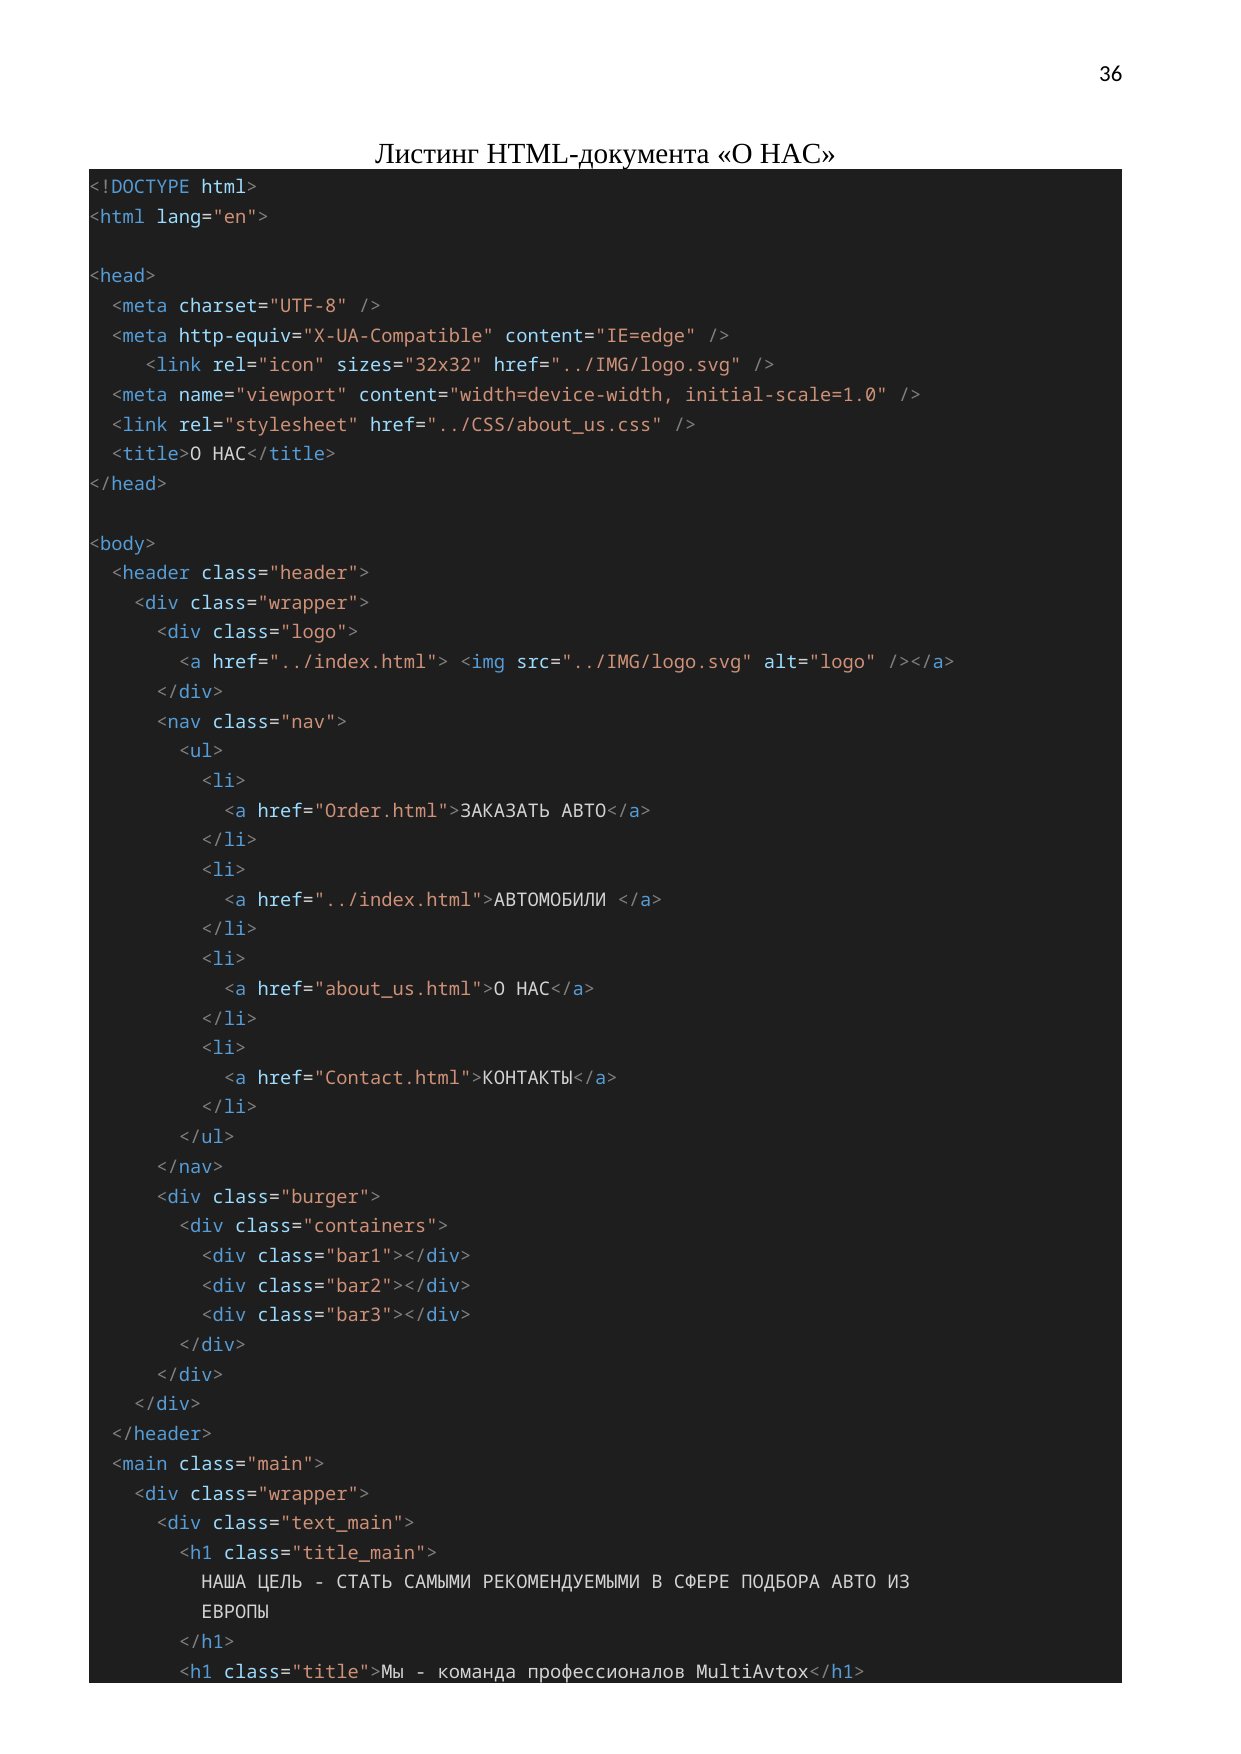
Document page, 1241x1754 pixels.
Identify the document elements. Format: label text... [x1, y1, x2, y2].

text <li> [89, 763, 1122, 793]
text <a href="Contact.html">КОНТАКТЫ</a> [89, 1060, 1122, 1090]
text <header class="header"> [89, 555, 1122, 585]
text <div class="bar1"></div> [89, 1238, 1122, 1268]
text <main class="main"> [89, 1446, 1122, 1476]
text <div class="text_main"> [89, 1505, 1122, 1535]
text <ul> [89, 733, 1122, 763]
text </li> [89, 1001, 1122, 1030]
text <h1 class="title">Мы - команда профессионалов MultiAvtox</h1> [89, 1654, 1122, 1683]
text </header> [89, 1416, 1122, 1446]
text <nav class="nav"> [89, 704, 1122, 733]
text </li> [89, 1090, 1122, 1119]
text </li> [89, 822, 1122, 852]
text <div class="burger"> [89, 1179, 1122, 1208]
text <body> [89, 526, 1122, 555]
text <meta name="viewport" content="width=device-width, initial-scale=1.0" /> [89, 377, 1122, 407]
text <!DOCTYPE html> [89, 169, 1122, 199]
text <li> [89, 852, 1122, 882]
text </div> [89, 1357, 1122, 1387]
text <head> [89, 258, 1122, 288]
text <html lang="en"> [89, 199, 1122, 229]
text </h1> [89, 1624, 1122, 1654]
text </div> [89, 1327, 1122, 1357]
text ЕВРОПЫ [89, 1594, 1122, 1624]
text </ul> [89, 1119, 1122, 1149]
text <div class="bar3"></div> [89, 1297, 1122, 1327]
text <title>О НАС</title> [89, 437, 1122, 466]
text <a href="../index.html">АВТОМОБИЛИ </a> [89, 882, 1122, 912]
text <div class="containers"> [89, 1208, 1122, 1238]
text <link rel="icon" sizes="32x32" href="../IMG/logo.svg" /> [89, 347, 1122, 377]
text <div class="wrapper"> [89, 1476, 1122, 1505]
text Листинг HTML-документа «О НАС» [89, 136, 1122, 169]
text <a href="about_us.html">О НАС</a> [89, 971, 1122, 1001]
text </li> [89, 912, 1122, 941]
text <div class="bar2"></div> [89, 1268, 1122, 1297]
text <div class="logo"> [89, 615, 1122, 644]
text <link rel="stylesheet" href="../CSS/about_us.css" /> [89, 407, 1122, 437]
text <a href="Order.html">ЗАКАЗАТЬ АВТО</a> [89, 793, 1122, 822]
text НАША ЦЕЛЬ - СТАТЬ САМЫМИ РЕКОМЕНДУЕМЫМИ В СФЕРЕ ПОДБОРА АВТО ИЗ [89, 1565, 1122, 1594]
text </div> [89, 1387, 1122, 1416]
text <div class="wrapper"> [89, 585, 1122, 615]
text </nav> [89, 1149, 1122, 1179]
text <li> [89, 941, 1122, 971]
text <a href="../index.html"> <img src="../IMG/logo.svg" alt="logo" /></a> [89, 644, 1122, 674]
text </head> [89, 466, 1122, 496]
text </div> [89, 674, 1122, 704]
text <meta charset="UTF-8" /> [89, 288, 1122, 318]
text <h1 class="title_main"> [89, 1535, 1122, 1565]
text <meta http-equiv="X-UA-Compatible" content="IE=edge" /> [89, 318, 1122, 347]
text <li> [89, 1030, 1122, 1060]
